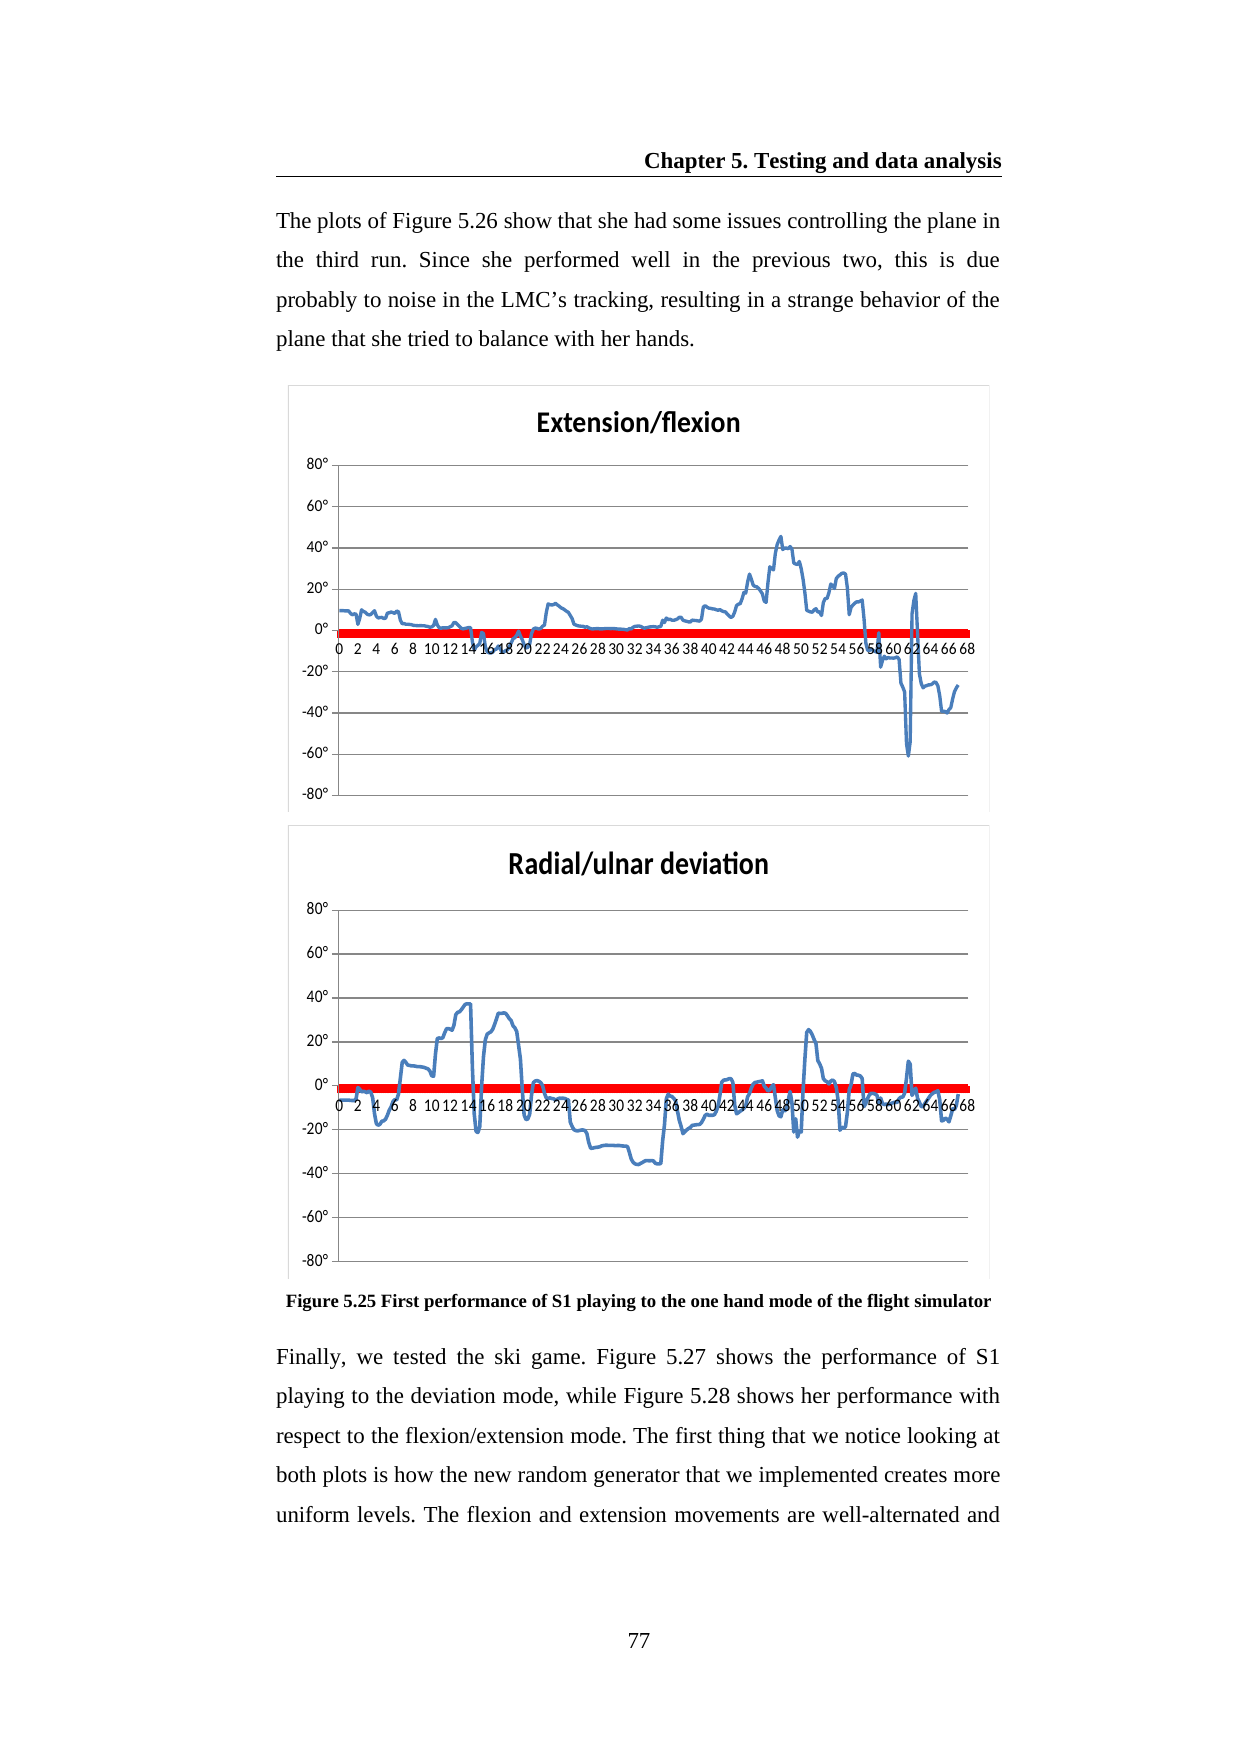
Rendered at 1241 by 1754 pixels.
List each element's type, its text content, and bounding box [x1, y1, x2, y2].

text Figure 5.25 First performance of S1 playing to the one hand mode of the flight simulator [276, 386, 1002, 1311]
text The plots of Figure 5.26 show that she had some issues controlling the plane in the third run. Since she performed well in the previous two, this is due probably to noise in the LMC’s tracking, resulting in a strange behavior of the plane that she tried to balance with her hands. [276, 207, 1002, 352]
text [276, 1343, 1002, 1527]
